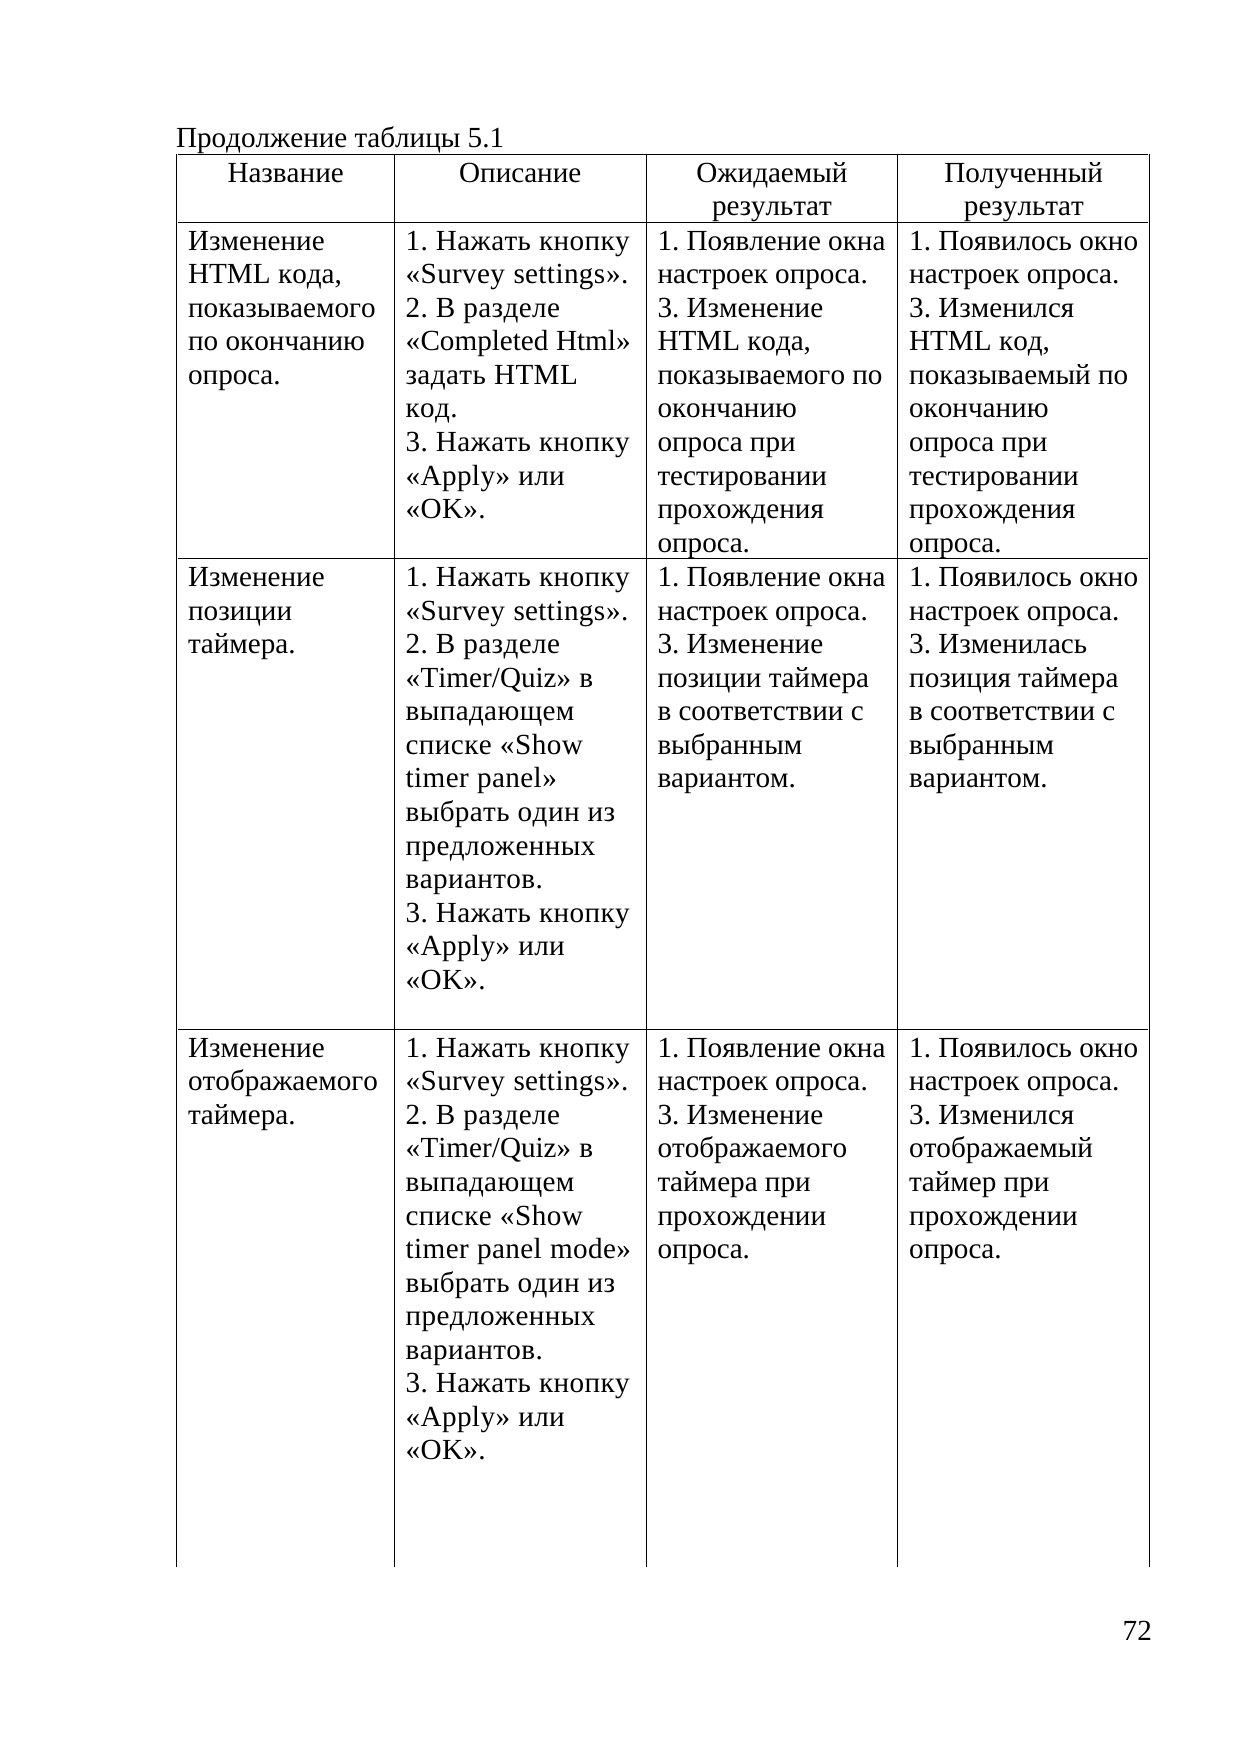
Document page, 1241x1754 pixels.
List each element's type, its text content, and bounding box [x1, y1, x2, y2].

table_cell Описание [395, 155, 646, 222]
table_cell 1. Появление окна настроек опроса. 3. Изменение HTML кода, показываемого по окончанию опроса при тестировании прохождения опроса. [647, 223, 897, 558]
table_cell Название [177, 155, 394, 222]
table_cell 1. Появилось окно настроек опроса. 3. Изменилась позиция таймера в соответствии с выбранным вариантом. [898, 558, 1149, 1029]
table_cell 1. Появилось окно настроек опроса. 3. Изменился отображаемый таймер при прохождении опроса. [898, 1029, 1149, 1567]
table_cell 1. Нажать кнопку «Survey settings». 2. В разделе «Completed Html» задать HTML код. 3. Нажать кнопку «Apply» или «OK». [395, 223, 646, 558]
table_header Продолжение таблицы 5.1 [178, 120, 1149, 154]
table_cell 1. Нажать кнопку «Survey settings». 2. В разделе «Timer/Quiz» в выпадающем списке «Show timer panel mode» выбрать один из предложенных вариантов. 3. Нажать кнопку «Apply» или «OK». [395, 1030, 646, 1567]
table_cell Полученный результат [898, 154, 1149, 222]
table_cell Изменение HTML кода, показываемого по окончанию опроса. [177, 222, 394, 558]
table_cell Изменение позиции таймера. [177, 558, 394, 1029]
table_cell 1. Появление окна настроек опроса. 3. Изменение отображаемого таймера при прохождении опроса. [647, 1030, 897, 1567]
table_cell 1. Появление окна настроек опроса. 3. Изменение позиции таймера в соответствии с выбранным вариантом. [647, 559, 897, 1029]
table_cell 1. Нажать кнопку «Survey settings». 2. В разделе «Timer/Quiz» в выпадающем списке «Show timer panel» выбрать один из предложенных вариантов. 3. Нажать кнопку «Apply» или «OK». [395, 559, 646, 1029]
table_cell 1. Появилось окно настроек опроса. 3. Изменился HTML код, показываемый по окончанию опроса при тестировании прохождения опроса. [898, 222, 1149, 558]
table_cell Ожидаемый результат [647, 155, 897, 222]
table_cell Изменение отображаемого таймера. [177, 1029, 394, 1567]
